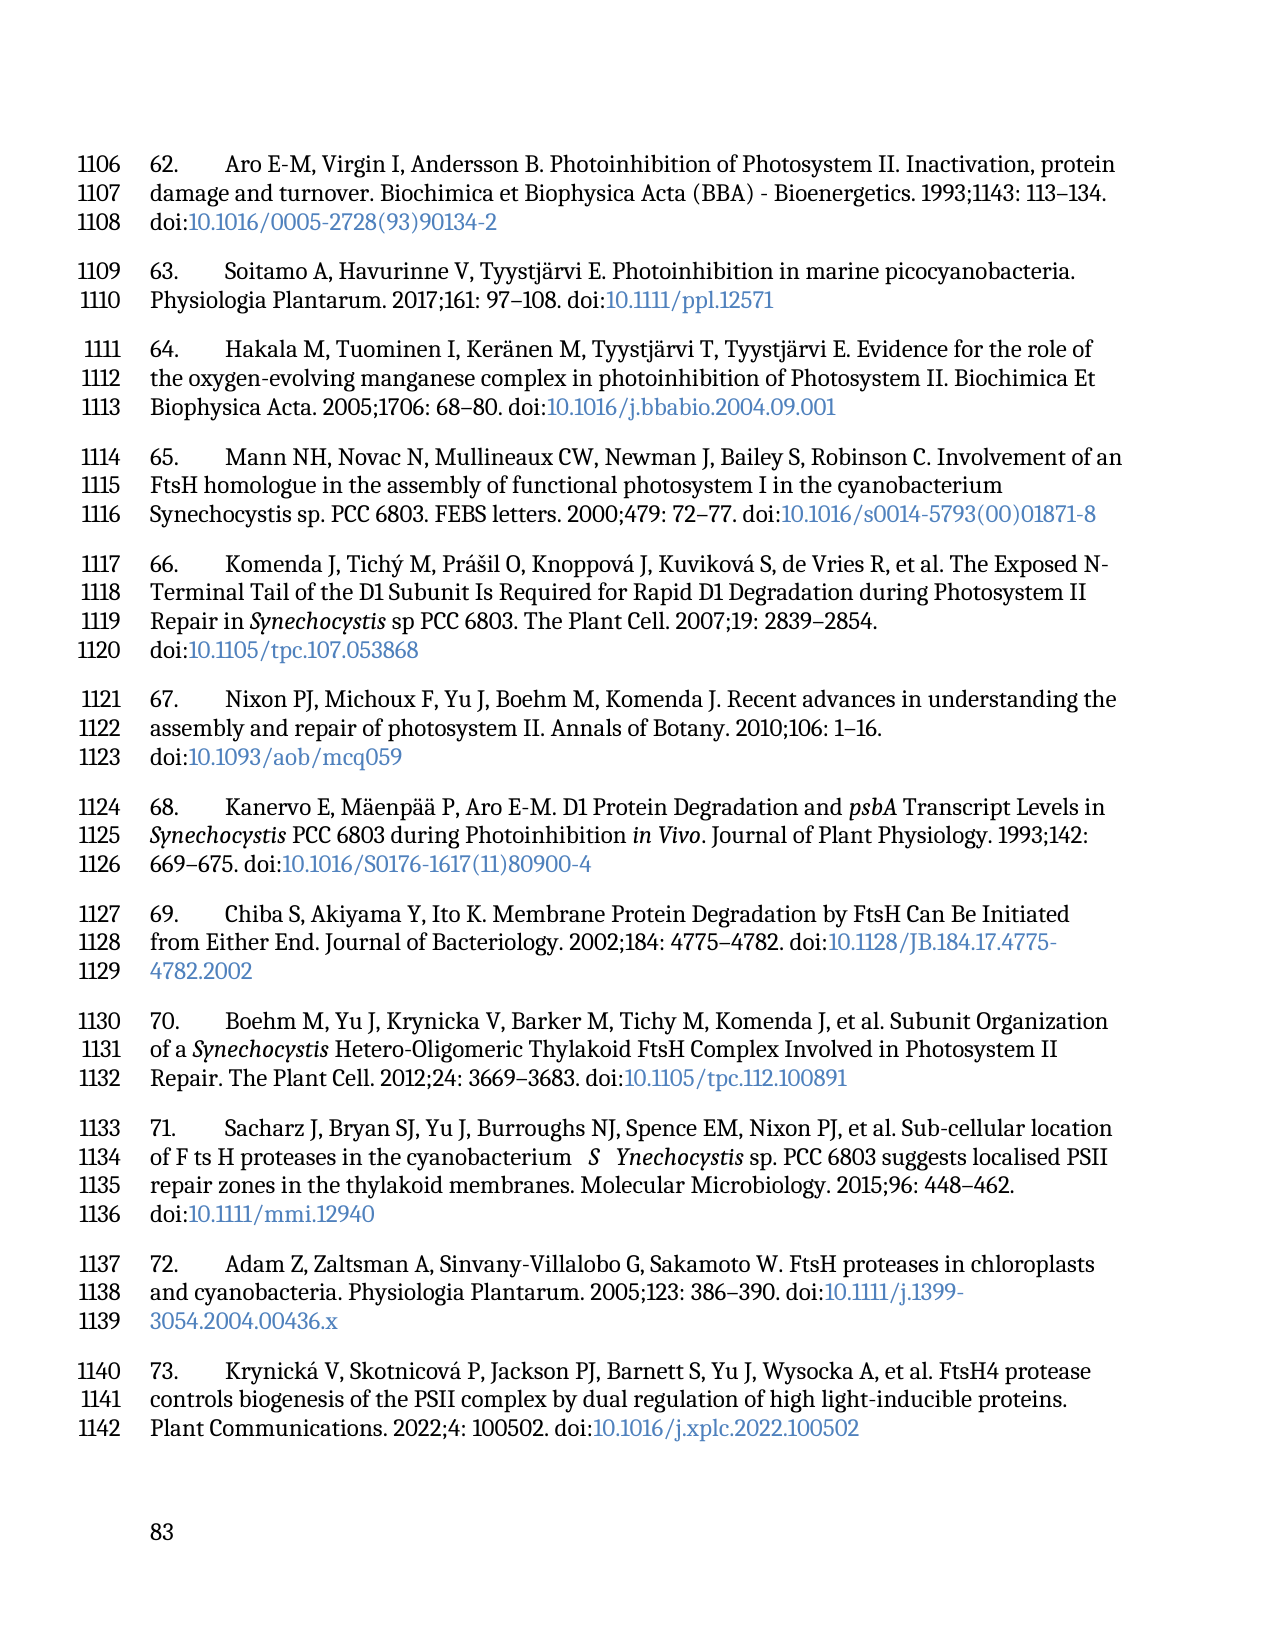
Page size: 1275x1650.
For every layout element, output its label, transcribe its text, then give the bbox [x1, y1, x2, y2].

text 62. Aro E-M, Virgin I, Andersson B. Photoinhibition of Photosystem II. Inactivation, protein damage and turnover. Biochimica et Biophysica Acta (BBA) - Bioenergetics. 1993;1143: 113–134. doi:10.1016/0005-2728(93)90134-2 [150, 150, 1125, 236]
text 73. Krynická V, Skotnicová P, Jackson PJ, Barnett S, Yu J, Wysocka A, et al. FtsH4 protease controls biogenesis of the PSII complex by dual regulation of high light-inducible proteins. Plant Communications. 2022;4: 100502. doi:10.1016/j.xplc.2022.100502 [150, 1357, 1125, 1443]
text 63. Soitamo A, Havurinne V, Tyystjärvi E. Photoinhibition in marine picocyanobacteria. Physiologia Plantarum. 2017;161: 97–108. doi:10.1111/ppl.12571 [150, 257, 1125, 314]
text 69. Chiba S, Akiyama Y, Ito K. Membrane Protein Degradation by FtsH Can Be Initiated from Either End. Journal of Bacteriology. 2002;184: 4775–4782. doi:10.1128/JB.184.17.4775-4782.2002 [150, 899, 1125, 986]
text 72. Adam Z, Zaltsman A, Sinvany-Villalobo G, Sakamoto W. FtsH proteases in chloroplasts and cyanobacteria. Physiologia Plantarum. 2005;123: 386–390. doi:10.1111/j.1399-3054.2004.00436.x [150, 1249, 1125, 1336]
text 70. Boehm M, Yu J, Krynicka V, Barker M, Tichy M, Komenda J, et al. Subunit Organization of a Synechocystis Hetero-Oligomeric Thylakoid FtsH Complex Involved in Photosystem II Repair. The Plant Cell. 2012;24: 3669–3683. doi:10.1105/tpc.112.100891 [150, 1007, 1125, 1093]
text 67. Nixon PJ, Michoux F, Yu J, Boehm M, Komenda J. Recent advances in understanding the assembly and repair of photosystem II. Annals of Botany. 2010;106: 1–16. doi:10.1093/aob/mcq059 [150, 685, 1125, 772]
text 66. Komenda J, Tichý M, Prášil O, Knoppová J, Kuviková S, de Vries R, et al. The Exposed N-Terminal Tail of the D1 Subunit Is Required for Rapid D1 Degradation during Photosystem II Repair in Synechocystis sp PCC 6803. The Plant Cell. 2007;19: 2839–2854. doi:10.1105/tpc.107.053868 [150, 549, 1125, 664]
text 65. Mann NH, Novac N, Mullineaux CW, Newman J, Bailey S, Robinson C. Involvement of an FtsH homologue in the assembly of functional photosystem I in the cyanobacterium Synechocystis sp. PCC 6803. FEBS letters. 2000;479: 72–77. doi:10.1016/s0014-5793(00)01871-8 [150, 442, 1125, 529]
text 68. Kanervo E, Mäenpää P, Aro E-M. D1 Protein Degradation and psbA Transcript Levels in Synechocystis PCC 6803 during Photoinhibition in Vivo. Journal of Plant Physiology. 1993;142: 669–675. doi:10.1016/S0176-1617(11)80900-4 [150, 792, 1125, 879]
text 64. Hakala M, Tuominen I, Keränen M, Tyystjärvi T, Tyystjärvi E. Evidence for the role of the oxygen-evolving manganese complex in photoinhibition of Photosystem II. Biochimica Et Biophysica Acta. 2005;1706: 68–80. doi:10.1016/j.bbabio.2004.09.001 [150, 335, 1125, 422]
text 71. Sacharz J, Bryan SJ, Yu J, Burroughs NJ, Spence EM, Nixon PJ, et al. Sub-cellular location of F ts H proteases in the cyanobacterium S Ynechocystis sp. PCC 6803 suggests localised PSII repair zones in the thylakoid membranes. Molecular Microbiology. 2015;96: 448–462. doi:10.1111/mmi.12940 [150, 1114, 1125, 1229]
